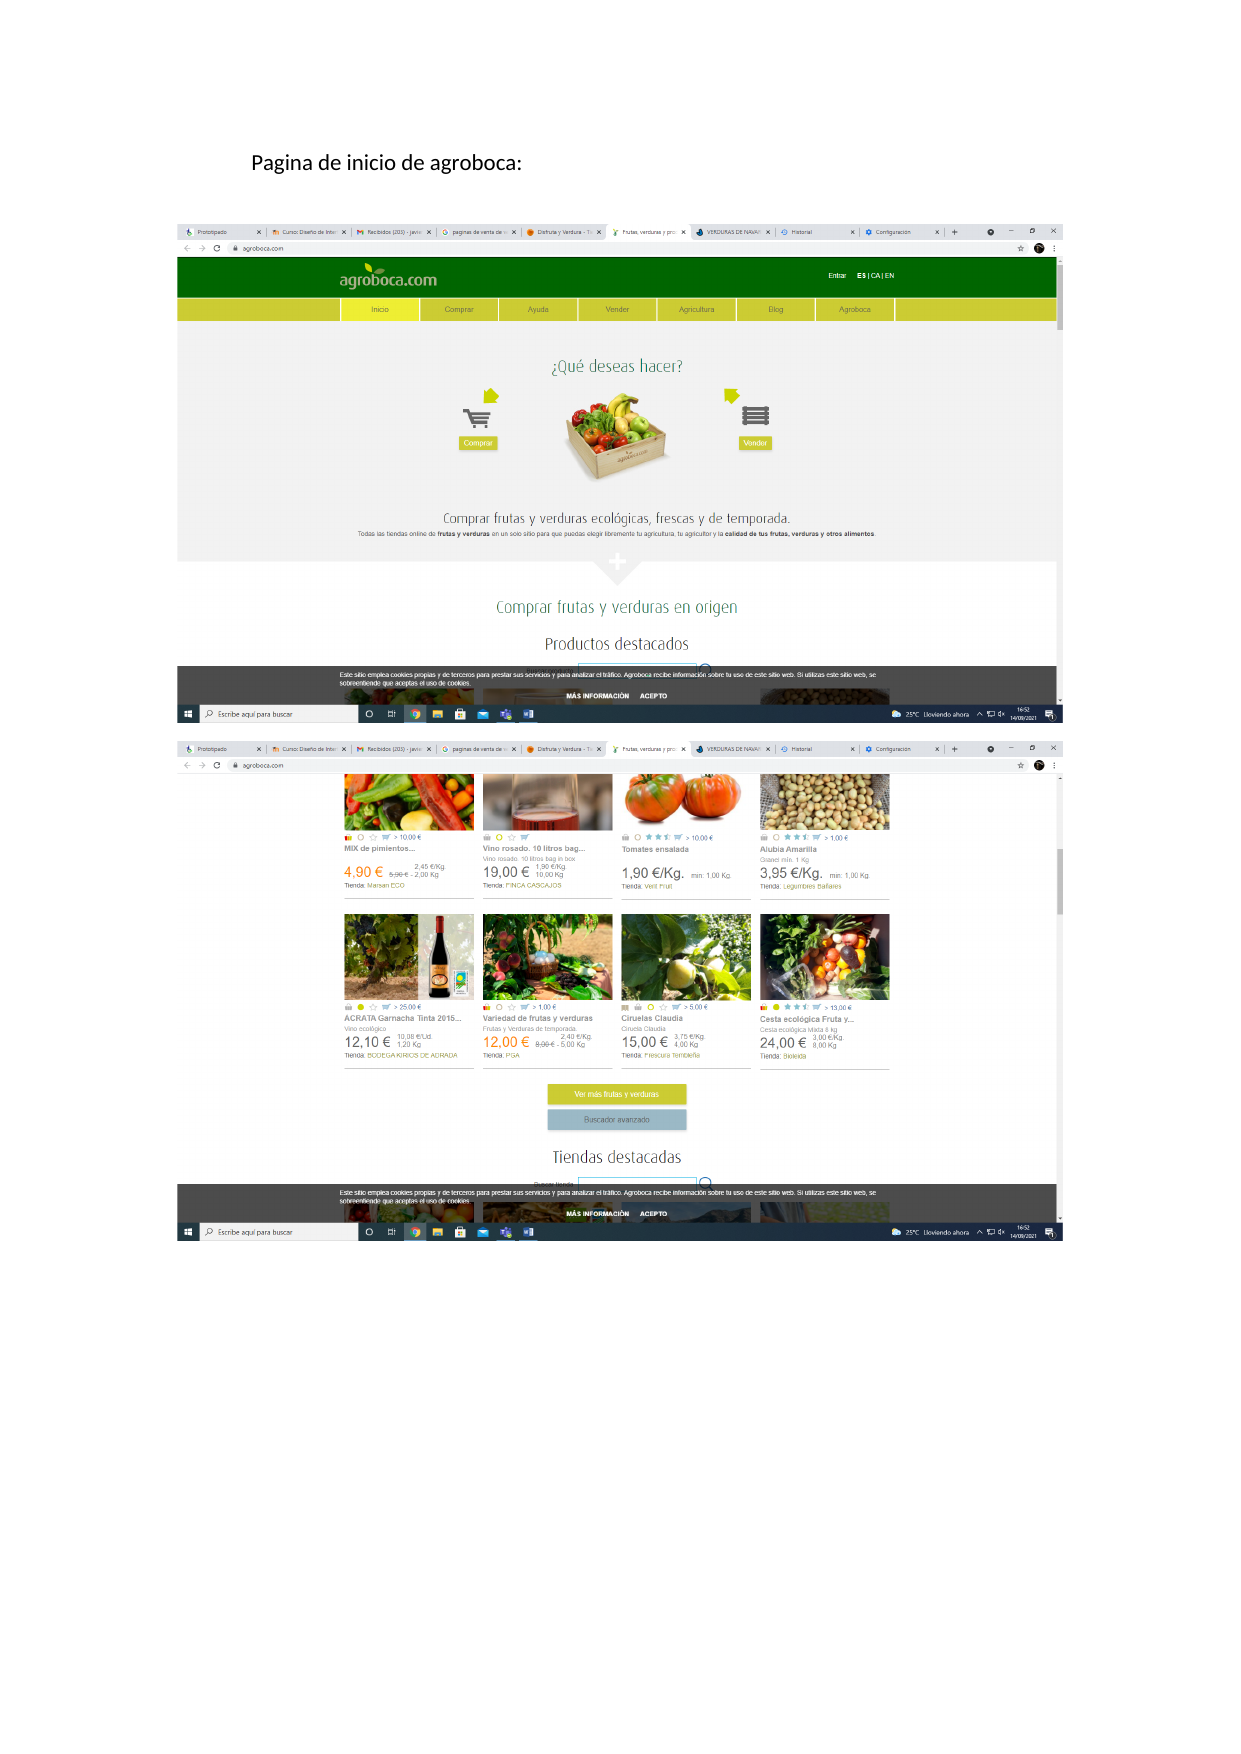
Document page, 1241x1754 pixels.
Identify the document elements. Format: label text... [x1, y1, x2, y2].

text Pagina de inicio de agroboca: [177, 148, 1063, 176]
picture [177, 741, 1063, 1241]
picture [177, 224, 1063, 723]
